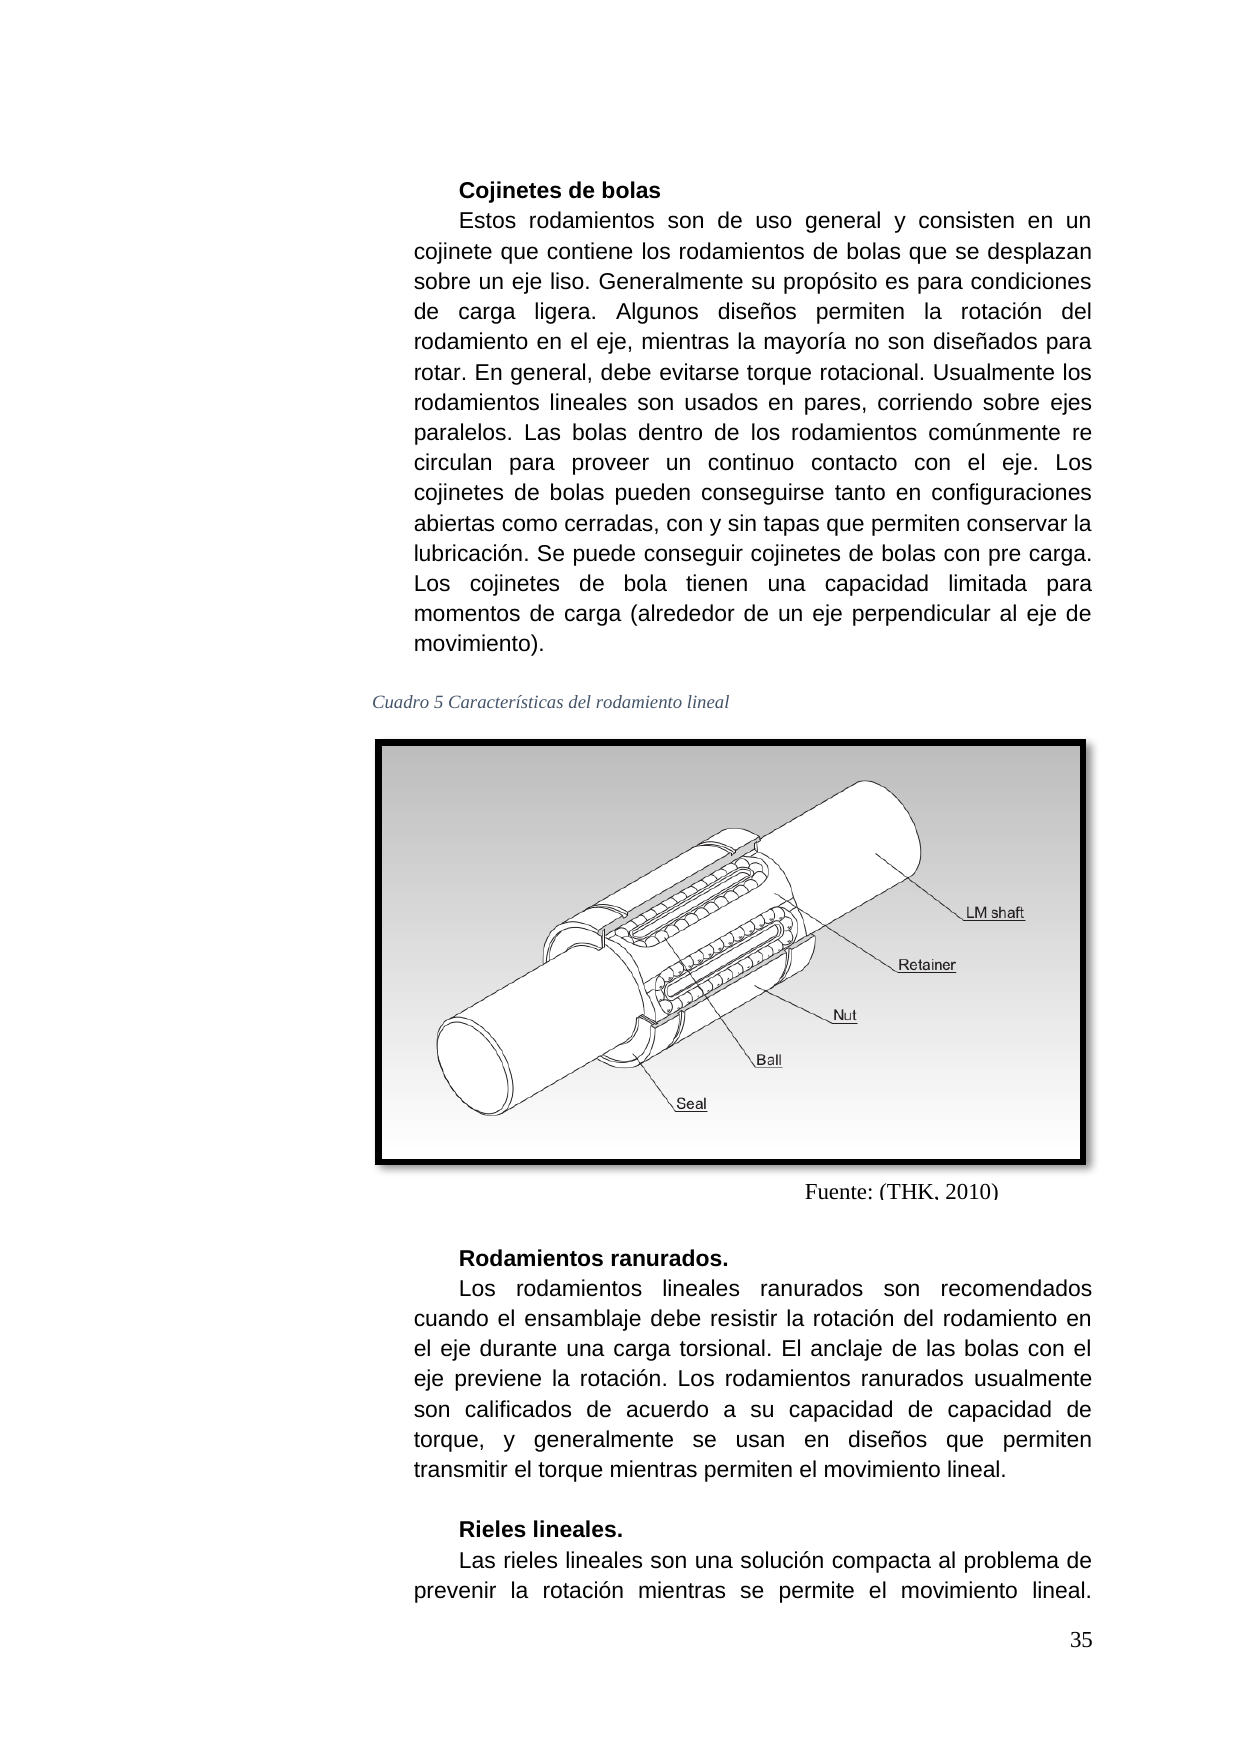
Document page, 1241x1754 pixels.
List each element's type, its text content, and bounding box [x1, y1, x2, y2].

picture [382, 746, 1080, 1159]
text Rodamientos ranurados. [413, 1244, 1092, 1271]
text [413, 1547, 1092, 1603]
text Estos rodamientos son de uso general y consisten en un cojinete que contiene los rodamientos de bolas que se desplazan sobre un eje liso. Generalmente su propósito es para condiciones de carga ligera. Algunos diseños permiten la rotación del rodamiento en el eje, mientras la mayoría no son diseñados para rotar. En general, debe evitarse torque rotacional. Usualmente los rodamientos lineales son usados en pares, corriendo sobre ejes paralelos. Las bolas dentro de los rodamientos comúnmente re circulan para proveer un continuo contacto con el eje. Los cojinetes de bolas pueden conseguirse tanto en configuraciones abiertas como cerradas, con y sin tapas que permiten conservar la lubricación. Se puede conseguir cojinetes de bolas con pre carga. Los cojinetes de bola tienen una capacidad limitada para momentos de carga (alrededor de un eje perpendicular al eje de movimiento). [413, 207, 1092, 657]
text Los rodamientos lineales ranurados son recomendados cuando el ensamblaje debe resistir la rotación del rodamiento en el eje durante una carga torsional. El anclaje de las bolas con el eje previene la rotación. Los rodamientos ranurados usualmente son calificados de acuerdo a su capacidad de capacidad de torque, y generalmente se usan en diseños que permiten transmitir el torque mientras permiten el movimiento lineal. [413, 1275, 1092, 1482]
text Cuadro 5 Características del rodamiento lineal [369, 691, 1092, 712]
text Cojinetes de bolas [413, 177, 1092, 203]
text Rieles lineales. [413, 1516, 1092, 1543]
